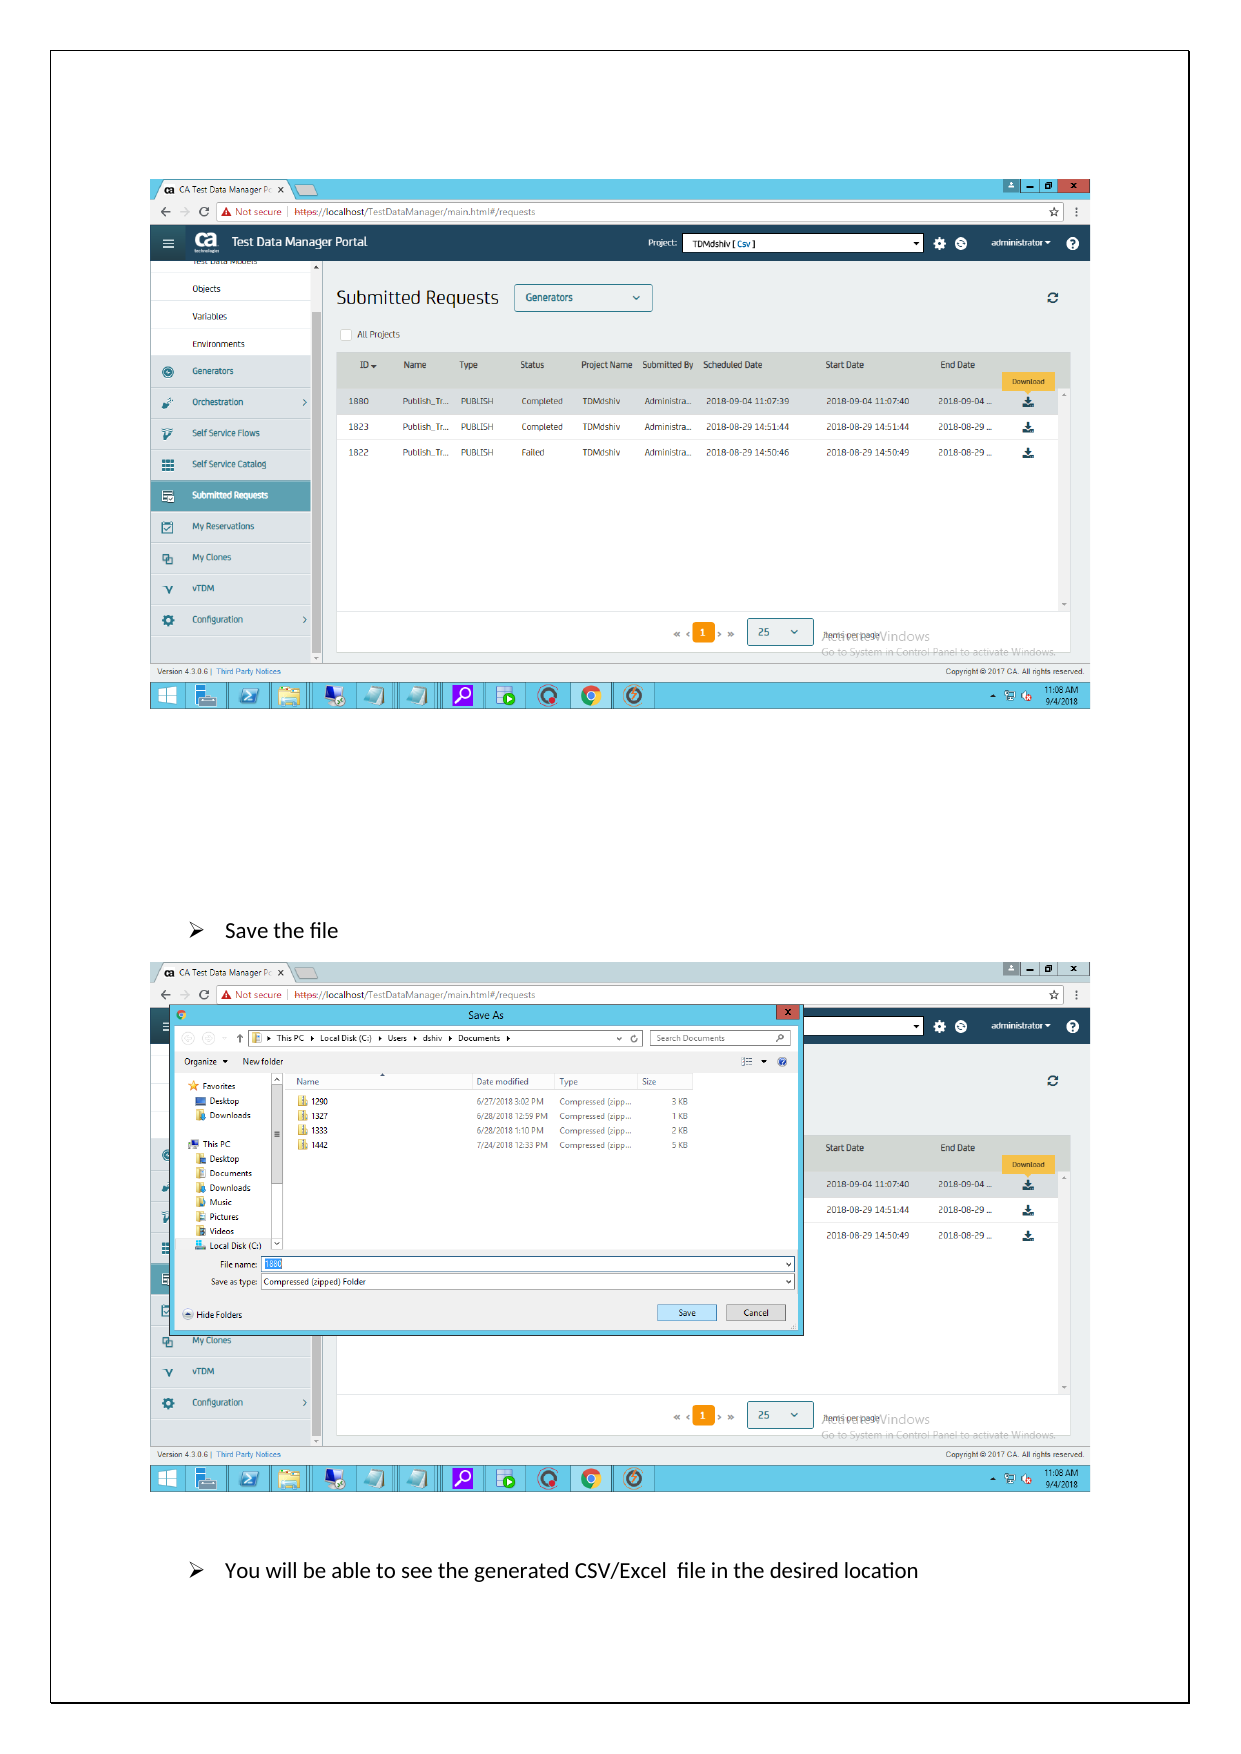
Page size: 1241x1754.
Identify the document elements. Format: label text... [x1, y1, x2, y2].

picture [150, 179, 1091, 709]
list You will be able to see the generated CSV/Excel file in the desired location [187, 1556, 1089, 1584]
picture [150, 962, 1091, 1492]
list Save the file [187, 917, 1089, 945]
